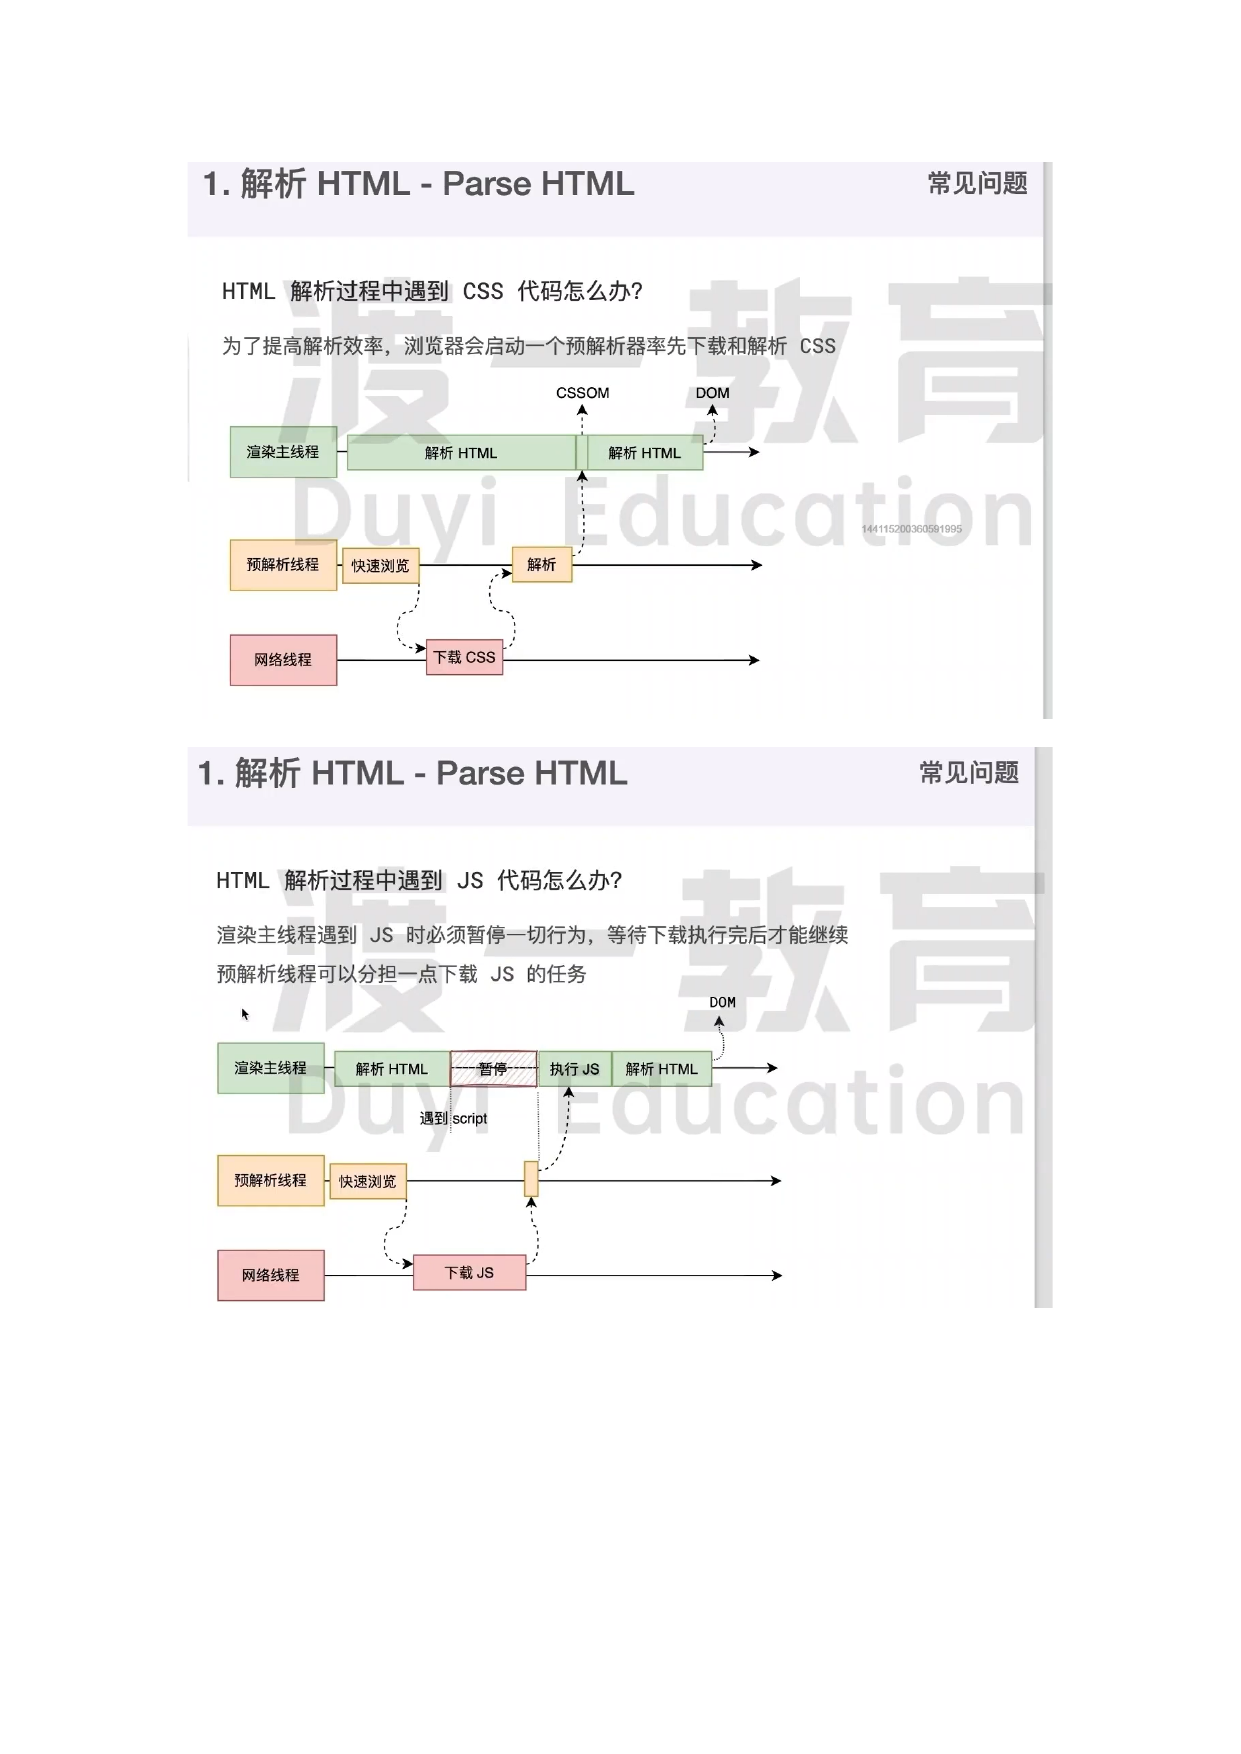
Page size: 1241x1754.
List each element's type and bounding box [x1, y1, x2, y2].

picture [187, 747, 1053, 1308]
picture [187, 162, 1053, 719]
